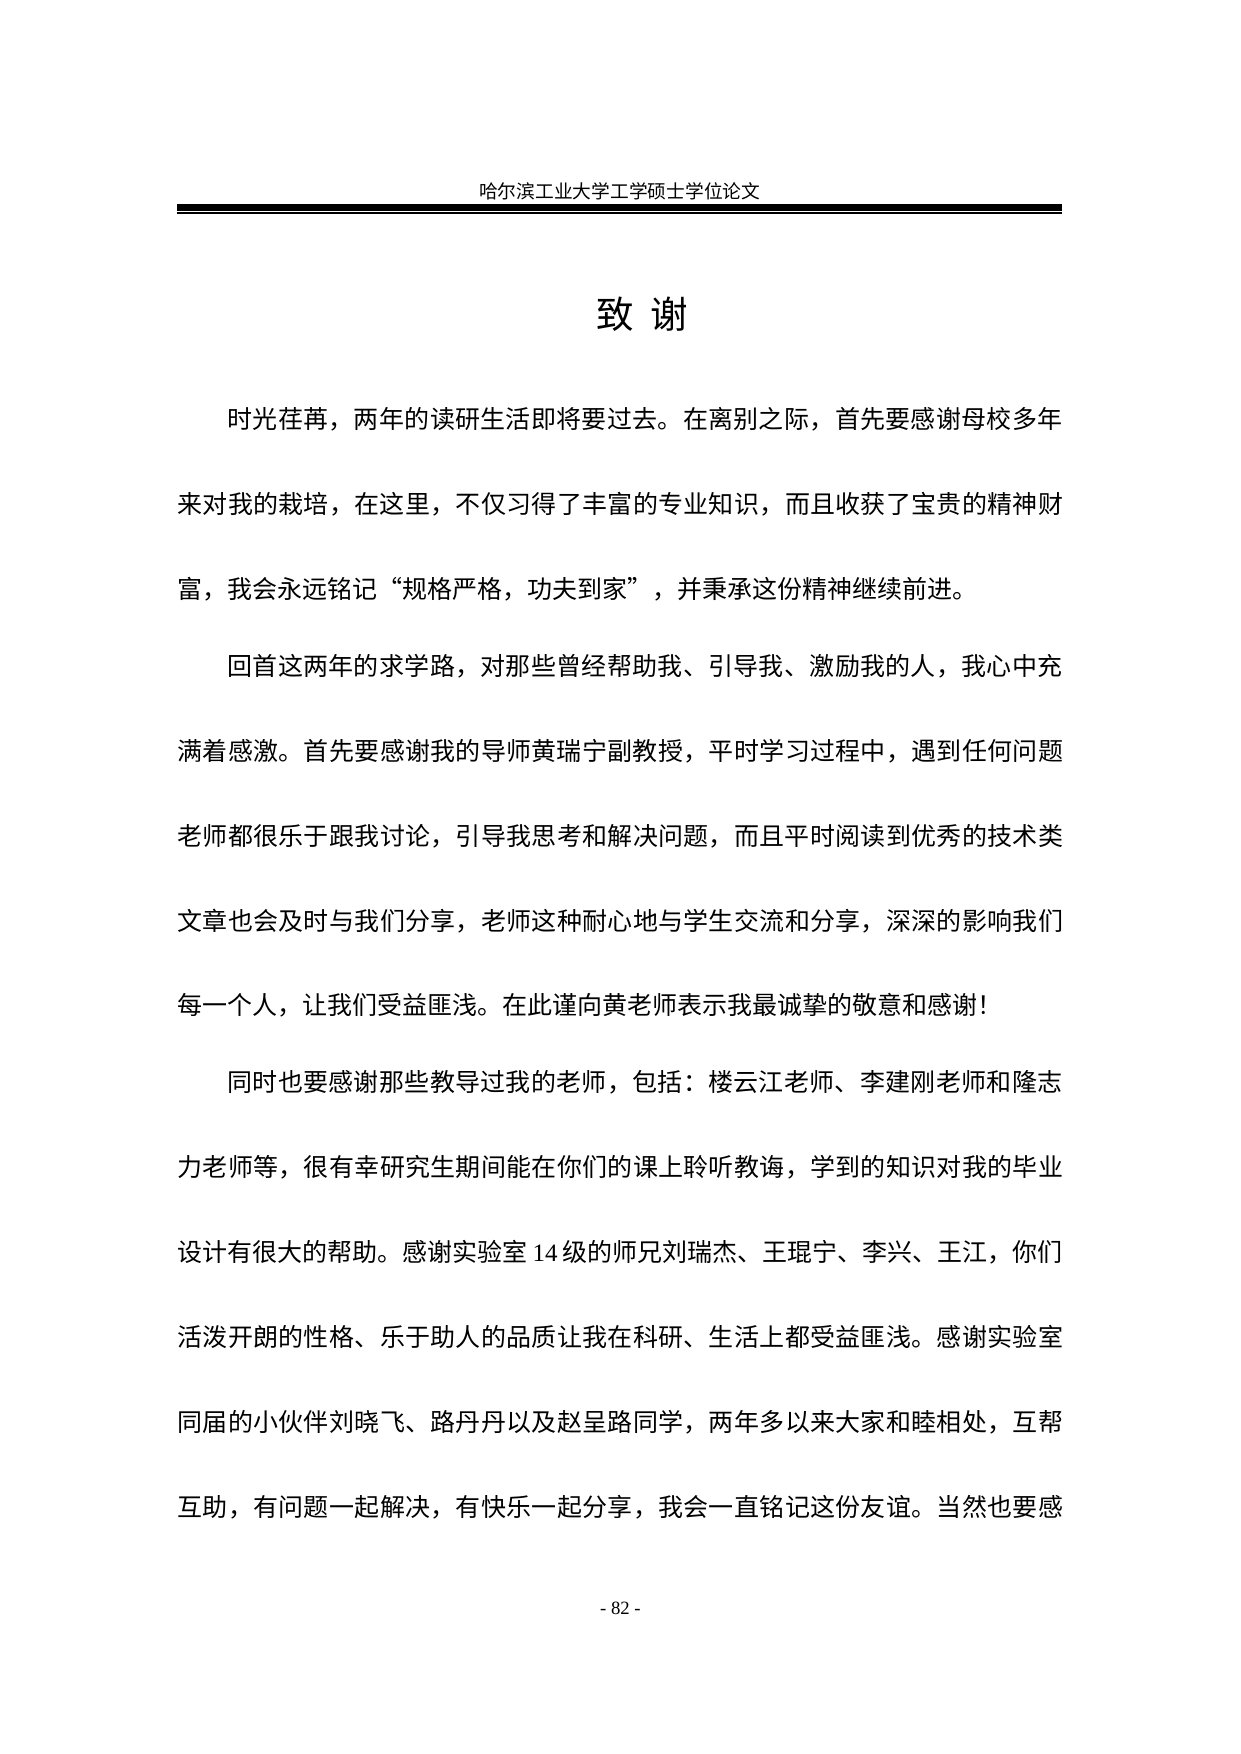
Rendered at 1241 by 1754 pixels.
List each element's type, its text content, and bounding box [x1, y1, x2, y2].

text 回首这两年的求学路，对那些曾经帮助我、引导我、激励我的人，我心中充满着感激。首先要感谢我的导师黄瑞宁副教授，平时学习过程中，遇到任何问题，老师都很乐于跟我讨论，引导我思考和解决问题，而且平时阅读到优秀的技术类文章也会及时与我们分享，老师这种耐心地与学生交流和分享，深深的影响我们每一个人，让我们受益匪浅。在此谨向黄老师表示我最诚挚的敬意和感谢！ [177, 630, 1063, 1038]
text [177, 1047, 1063, 1539]
subtitle 致 谢 [221, 278, 1063, 346]
text 时光荏苒，两年的读研生活即将要过去。在离别之际，首先要感谢母校多年来对我的栽培，在这里，不仅习得了丰富的专业知识，而且收获了宝贵的精神财富，我会永远铭记“规格严格，功夫到家”，并秉承这份精神继续前进。 [177, 384, 1063, 621]
